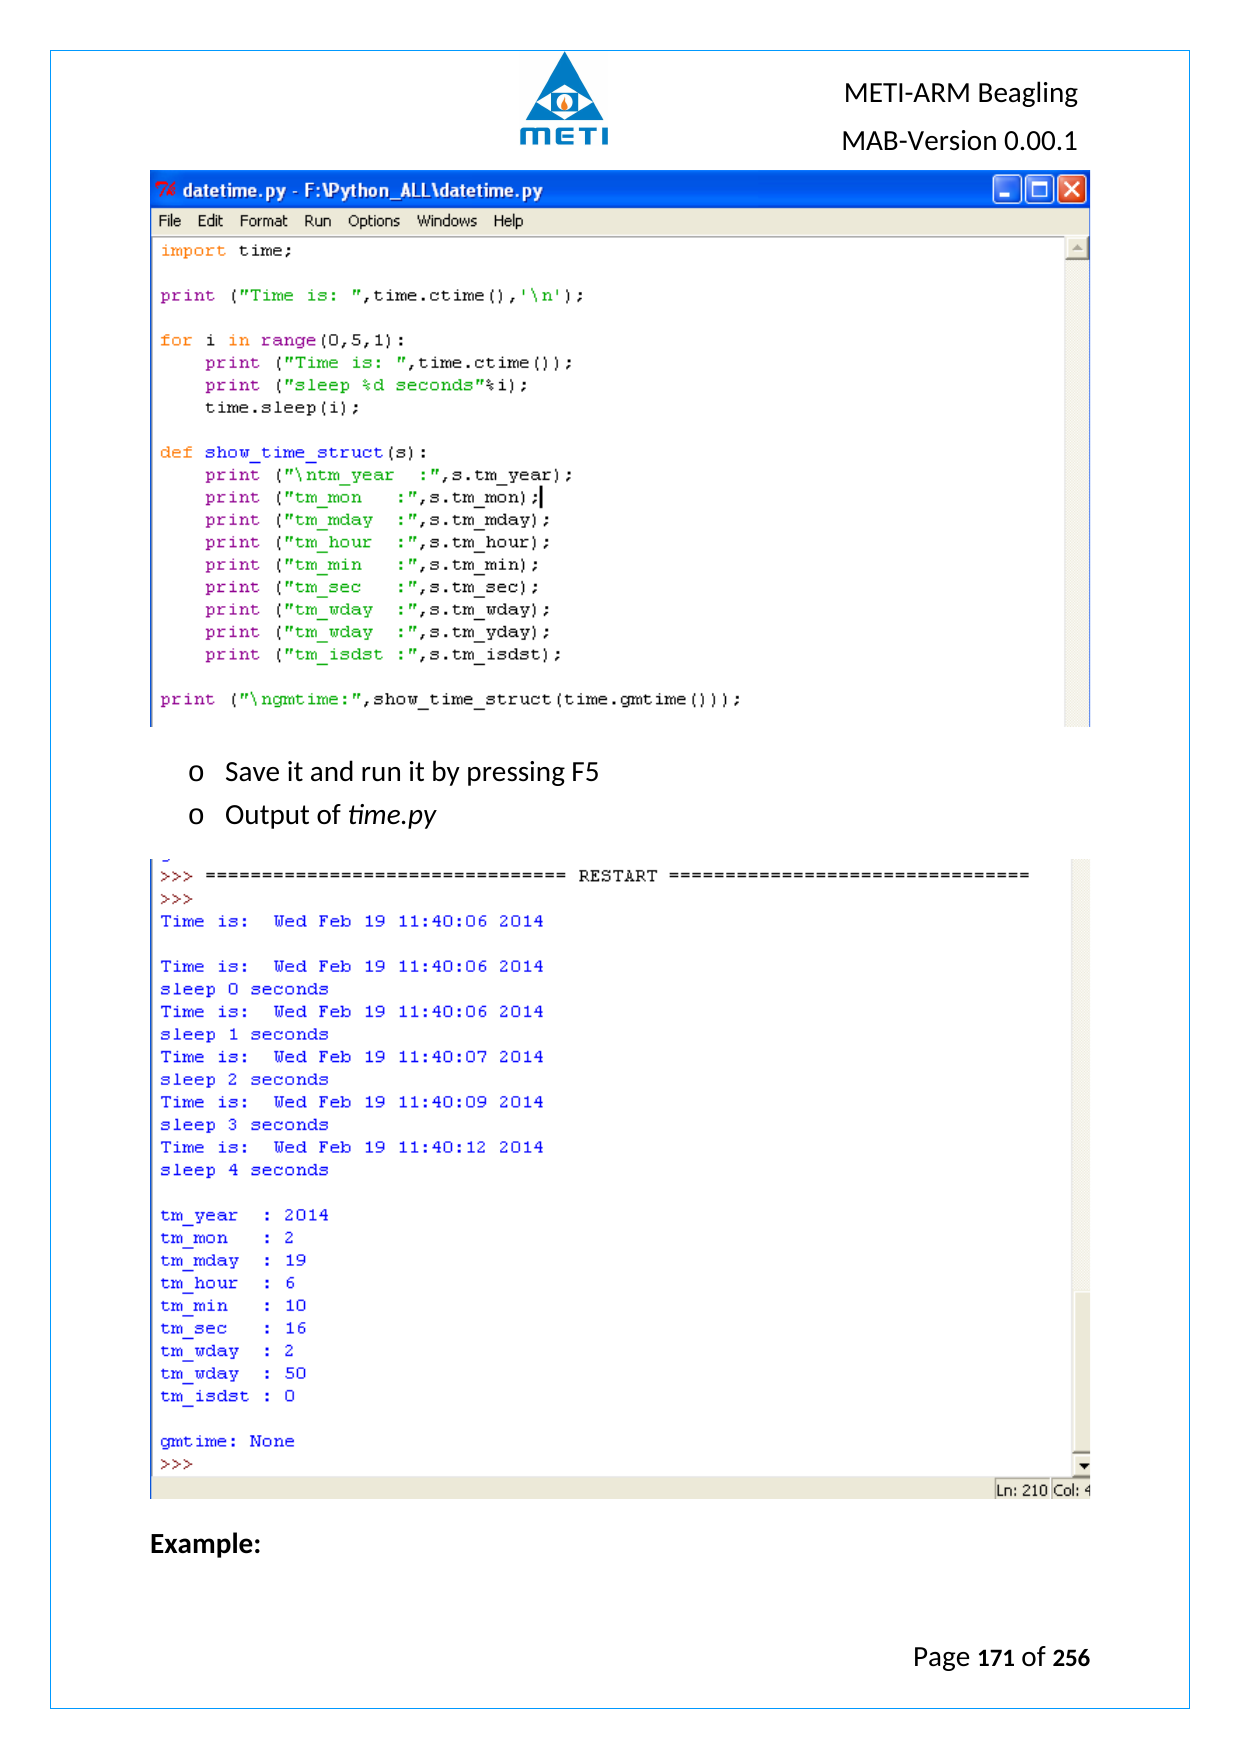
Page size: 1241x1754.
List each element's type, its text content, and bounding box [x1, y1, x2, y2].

picture [150, 170, 1091, 727]
list Save it and run it by pressing F5 [187, 753, 1090, 790]
picture [519, 51, 609, 146]
list Output of time.py [187, 796, 1090, 833]
text Example: [150, 1525, 1090, 1561]
picture [150, 859, 1091, 1499]
